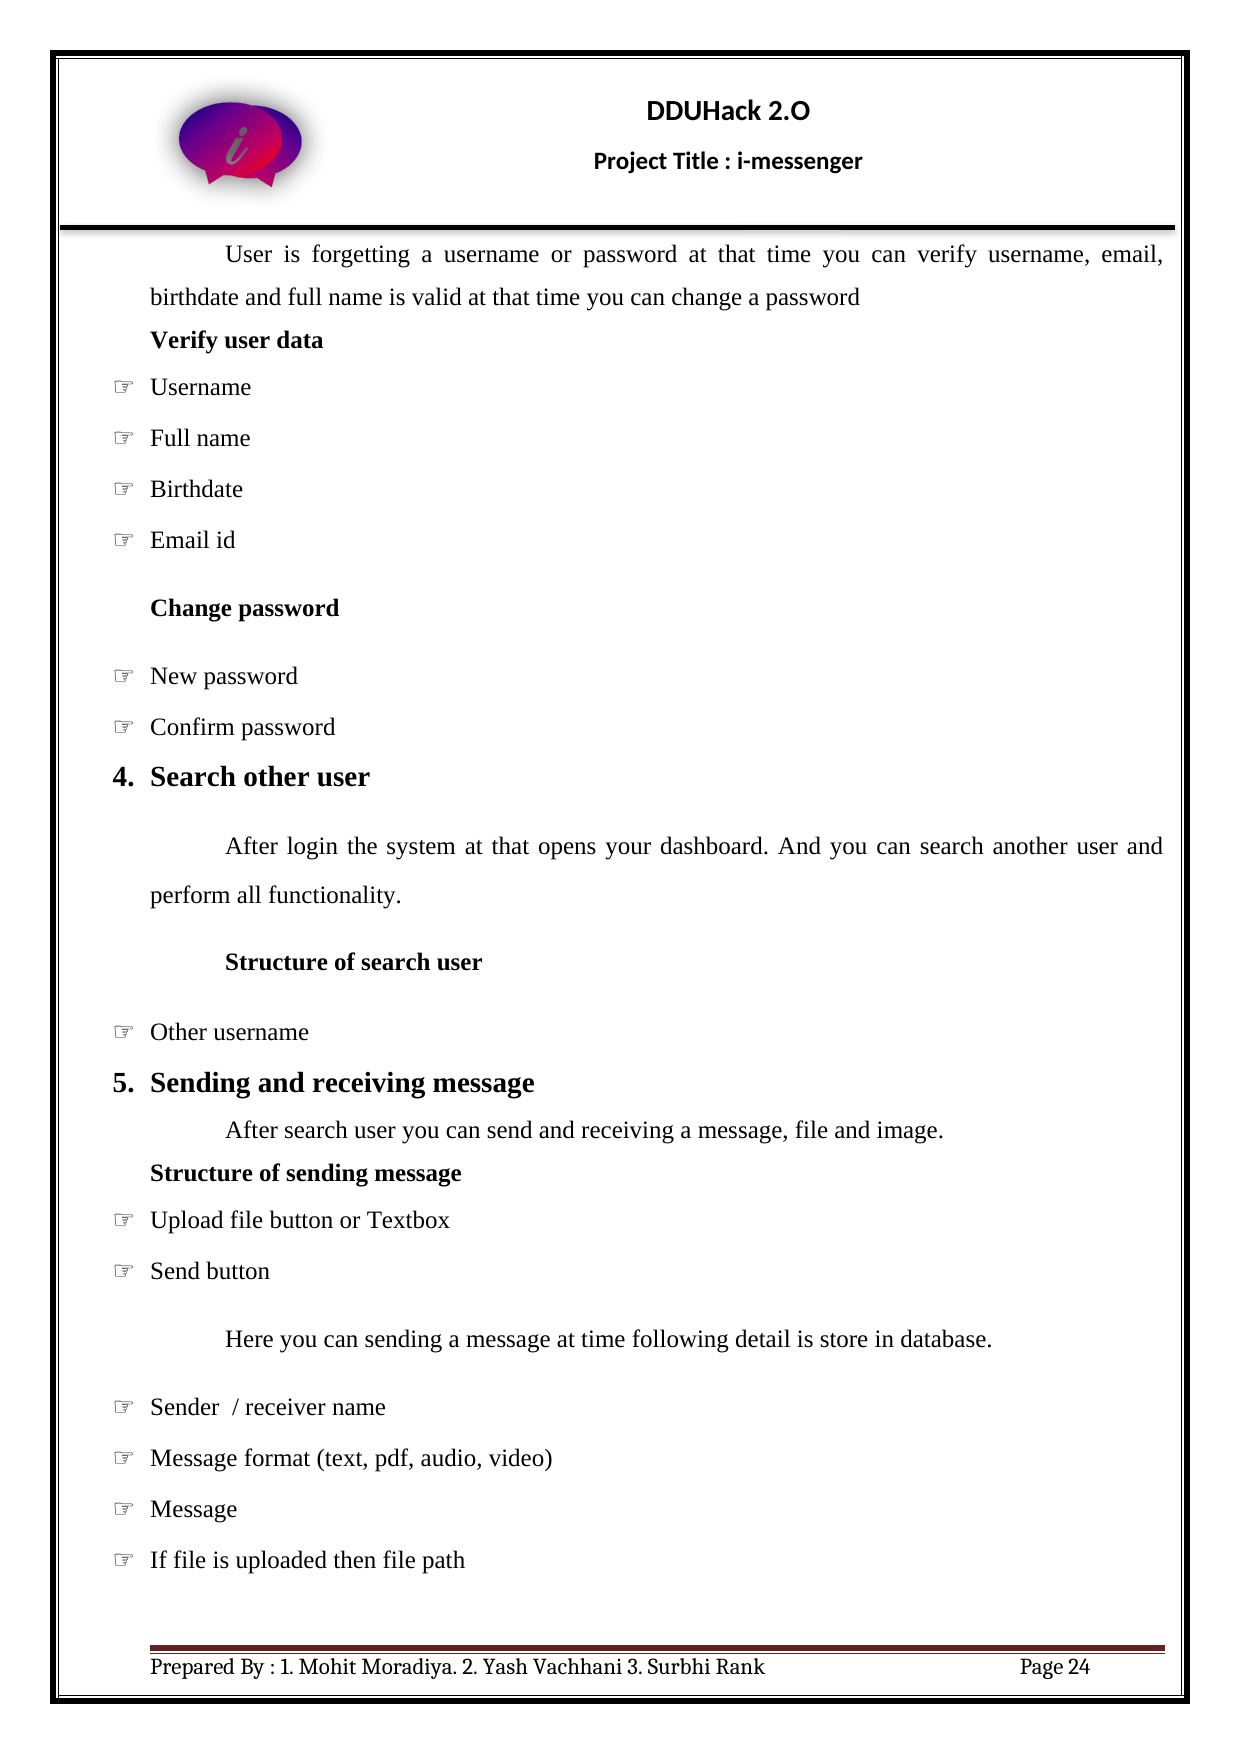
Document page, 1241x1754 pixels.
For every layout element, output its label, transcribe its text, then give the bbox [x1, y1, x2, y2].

list Full name [112, 419, 1165, 454]
list If file is uploaded then file path [112, 1541, 1165, 1575]
text After login the system at that opens your dashboard. And you can search another user and perform all functionality. [150, 831, 1165, 910]
text Change password [150, 593, 1165, 622]
list Verify user data [150, 325, 1165, 354]
list Send button [112, 1252, 1165, 1286]
text Here you can sending a message at time following detail is store in database. [150, 1324, 1165, 1353]
list Other username [112, 1014, 1165, 1048]
list Sending and receiving message [112, 1065, 1165, 1098]
list Email id [112, 522, 1165, 556]
list Message format (text, pdf, audio, video) [112, 1439, 1165, 1473]
list Username [112, 368, 1165, 403]
list Sender / receiver name [112, 1388, 1165, 1422]
list After search user you can send and receiving a message, file and image. [150, 1115, 1165, 1144]
list Structure of sending message [150, 1158, 1165, 1187]
list Confirm password [112, 708, 1165, 743]
list New password [112, 657, 1165, 692]
list Search other user [112, 759, 1165, 793]
picture [171, 98, 310, 193]
text Structure of search user [150, 947, 1165, 976]
list Upload file button or Textbox [112, 1201, 1165, 1235]
list Message [112, 1490, 1165, 1524]
list User is forgetting a username or password at that time you can verify username, email, birthdate and full name is valid at that time you can change a password [150, 239, 1165, 311]
list Birthdate [112, 471, 1165, 505]
